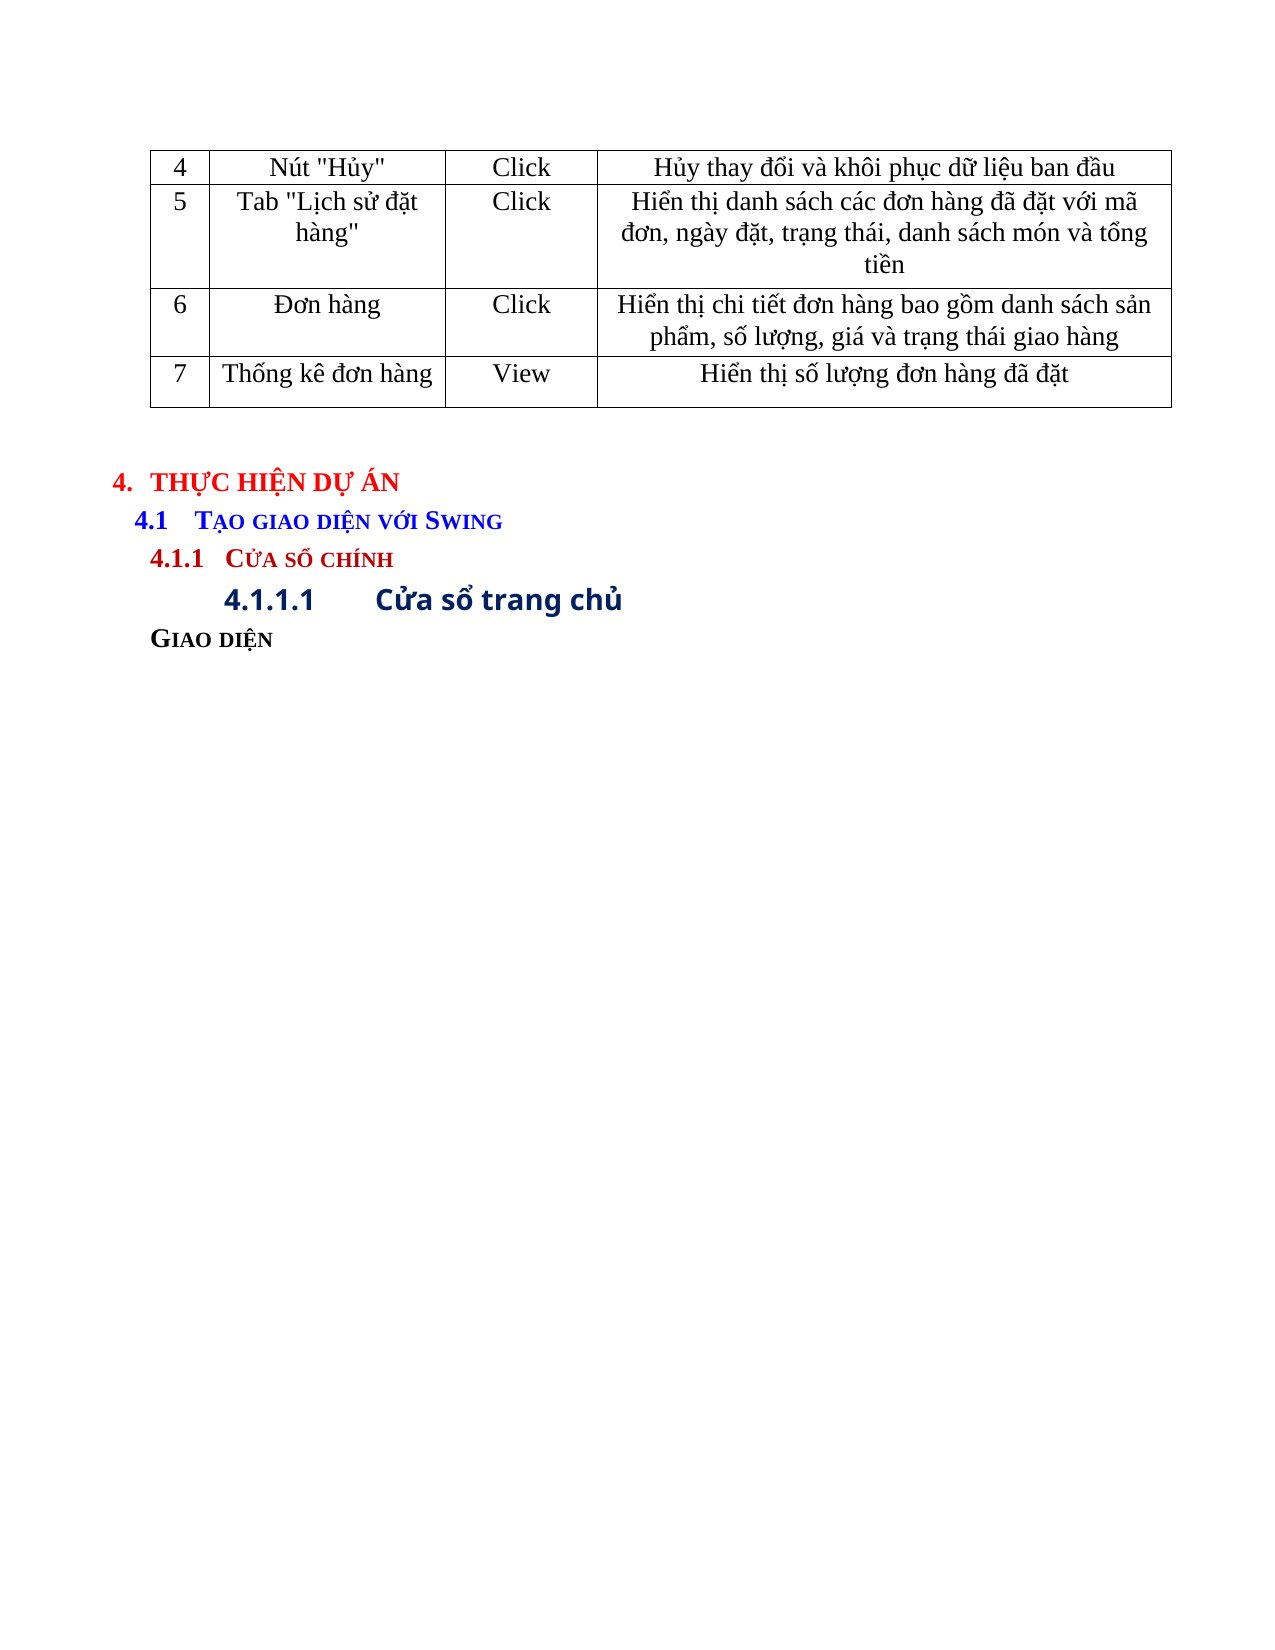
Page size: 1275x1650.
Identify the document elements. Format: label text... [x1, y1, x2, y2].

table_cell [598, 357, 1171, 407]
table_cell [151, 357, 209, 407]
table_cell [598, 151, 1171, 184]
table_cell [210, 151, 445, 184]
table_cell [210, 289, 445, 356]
subtitle Thực hiện dự án [112, 467, 1125, 498]
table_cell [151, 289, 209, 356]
text Giao diện [150, 622, 1125, 654]
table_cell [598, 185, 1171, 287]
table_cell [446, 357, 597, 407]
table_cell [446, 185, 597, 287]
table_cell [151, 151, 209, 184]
subtitle Cửa sổ trang chủ [224, 580, 1125, 619]
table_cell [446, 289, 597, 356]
subtitle Tạo giao diện với Swing [134, 504, 1125, 535]
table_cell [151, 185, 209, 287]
subtitle Cửa sổ chính [150, 542, 1125, 573]
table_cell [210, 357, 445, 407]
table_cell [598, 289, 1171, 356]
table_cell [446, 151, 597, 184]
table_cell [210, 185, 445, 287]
